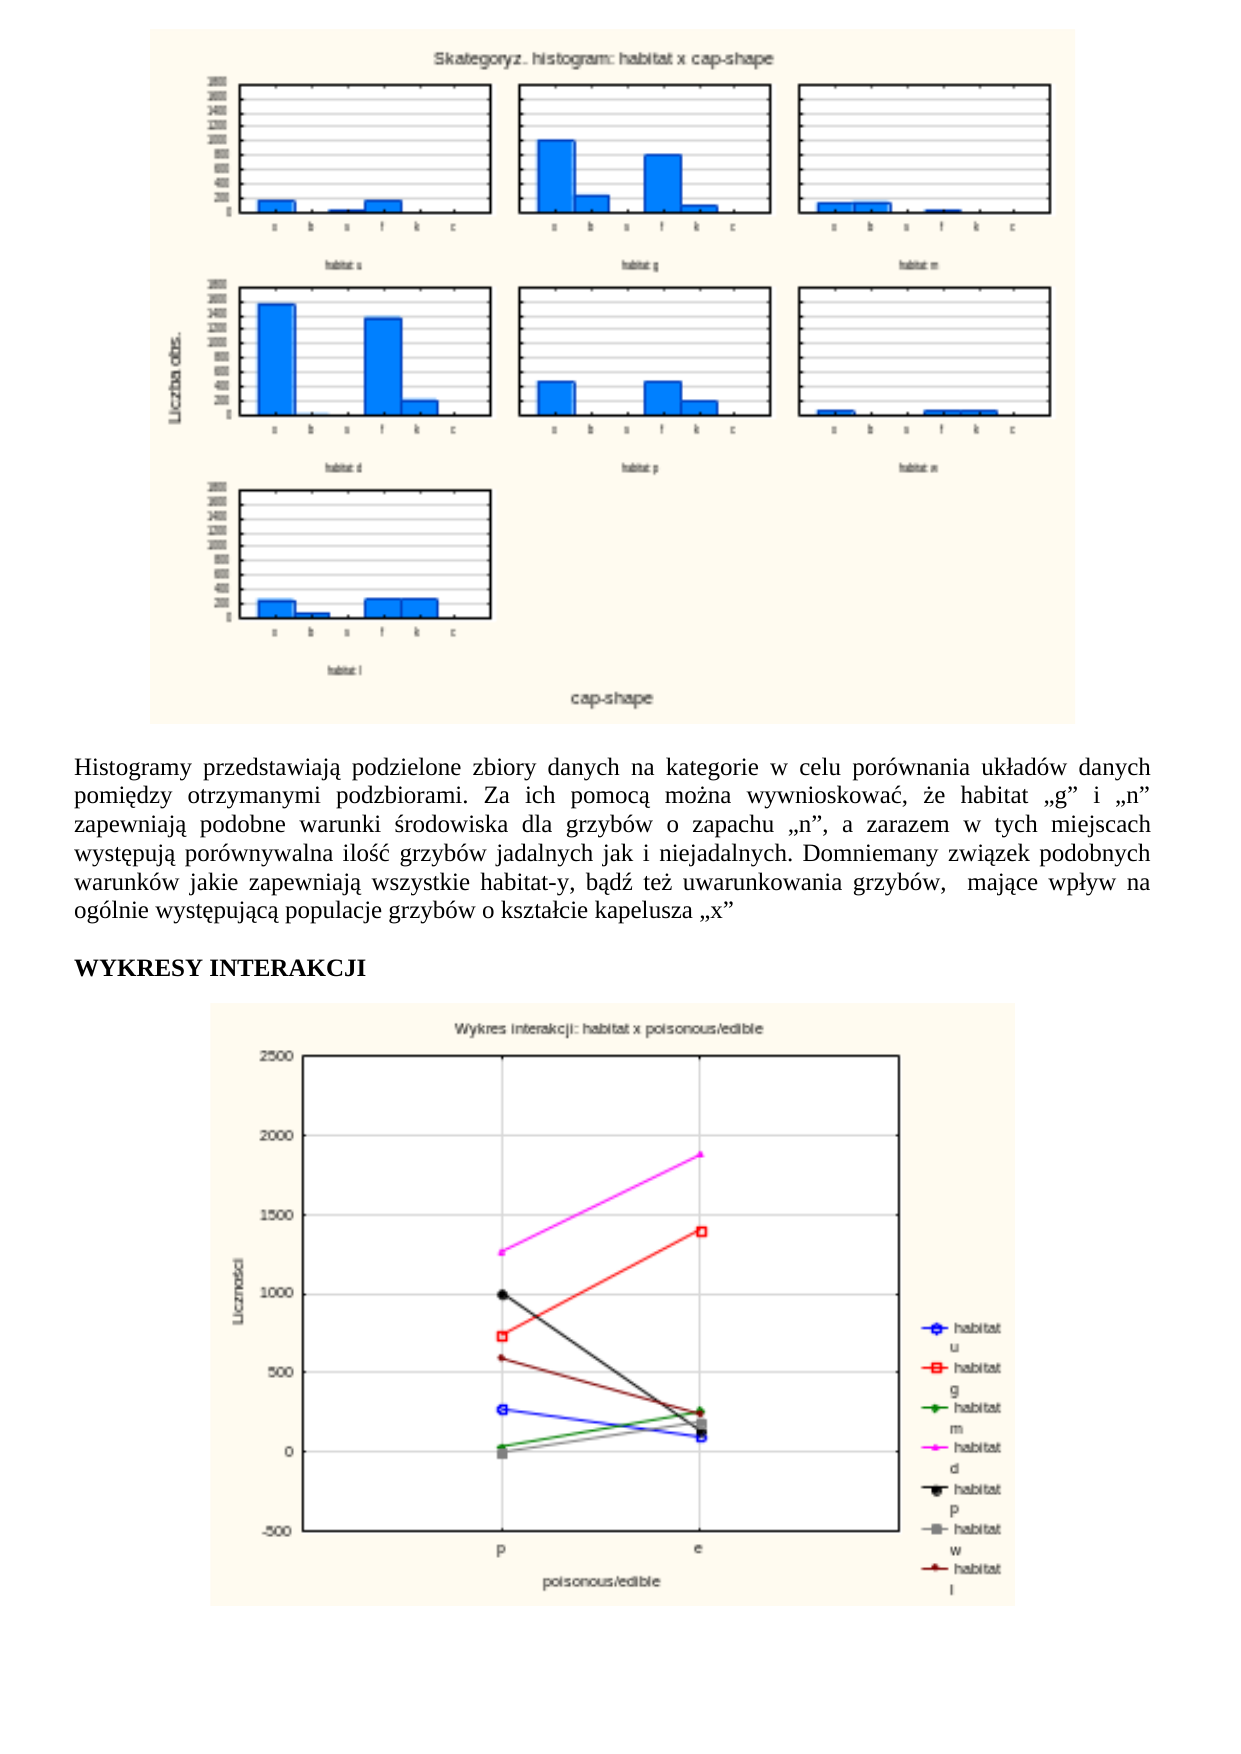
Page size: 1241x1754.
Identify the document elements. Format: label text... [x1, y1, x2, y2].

text Histogramy przedstawiają podzielone zbiory danych na kategorie w celu porównania układów danych pomiędzy otrzymanymi podzbiorami. Za ich pomocą można wywnioskować, że habitat „g” i „n” zapewniają podobne warunki środowiska dla grzybów o zapachu „n”, a zarazem w tych miejscach występują porównywalna ilość grzybów jadalnych jak i niejadalnych. Domniemany związek podobnych warunków jakie zapewniają wszystkie habitat-y, bądź też uwarunkowania grzybów, mające wpływ na ogólnie występującą populacje grzybów o kształcie kapelusza „x” [74, 752, 1151, 924]
text WYKRESY INTERAKCJI [74, 953, 1151, 982]
